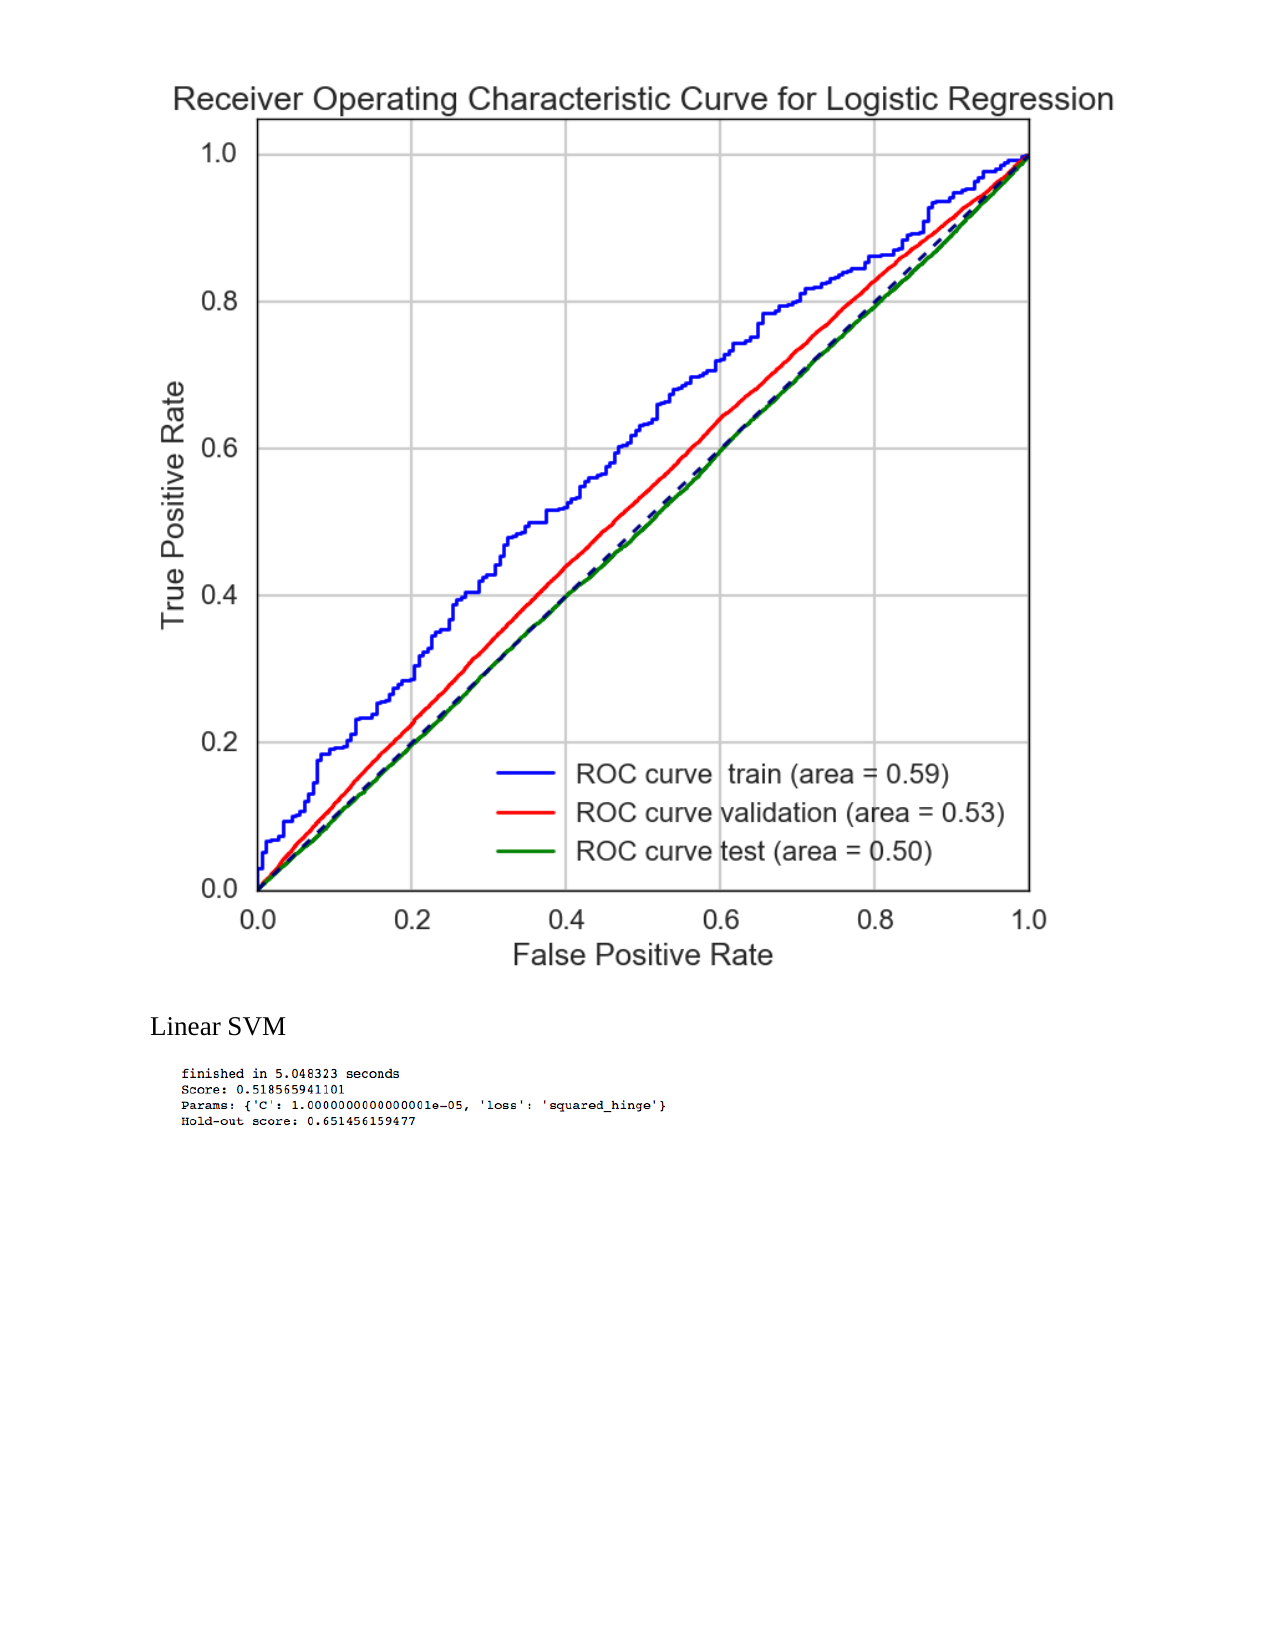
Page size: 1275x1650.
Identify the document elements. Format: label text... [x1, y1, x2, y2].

picture [150, 75, 1125, 984]
picture [150, 1067, 1125, 1134]
text Linear SVM [150, 1010, 1125, 1041]
